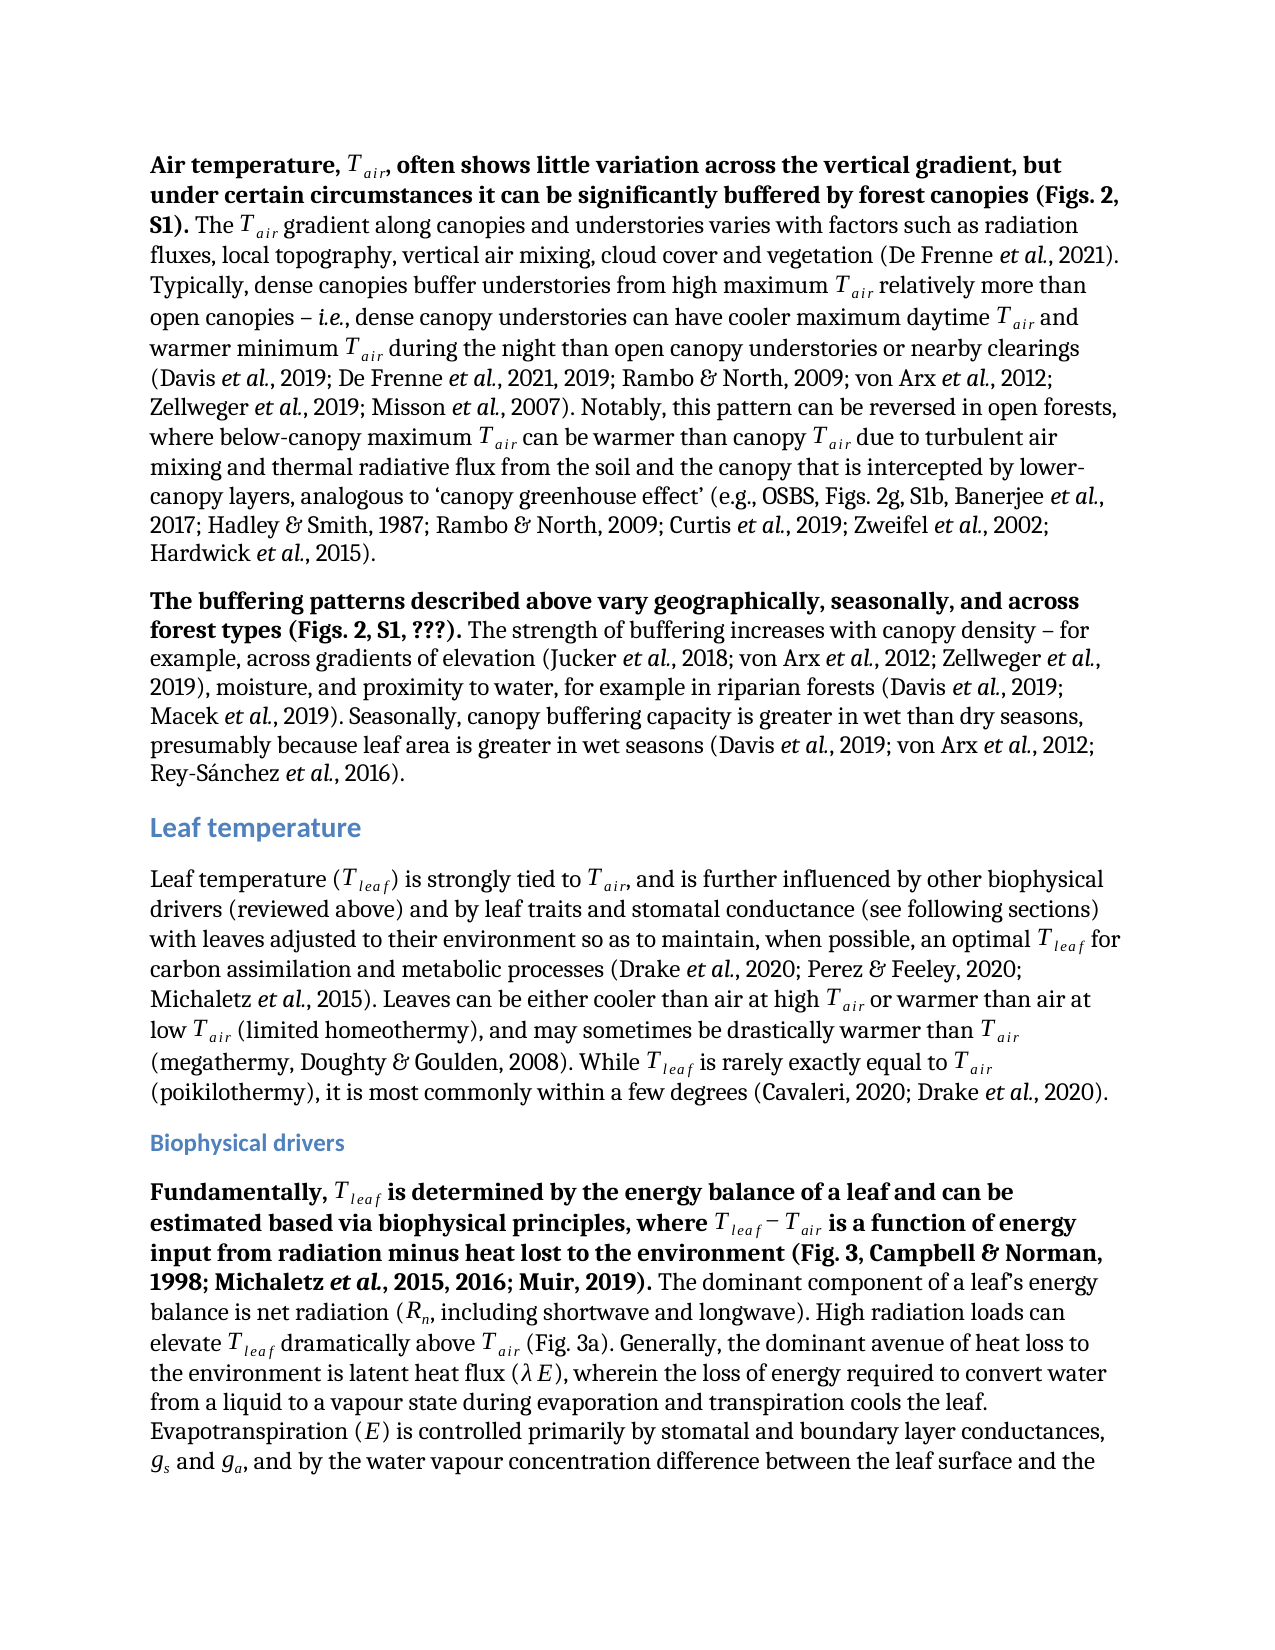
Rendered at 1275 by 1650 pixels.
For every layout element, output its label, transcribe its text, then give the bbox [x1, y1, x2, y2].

text Leaf temperature () is strongly tied to , and is further influenced by other biophysical drivers (reviewed above) and by leaf traits and stomatal conductance (see following sections) with leaves adjusted to their environment so as to maintain, when possible, an optimal for carbon assimilation and metabolic processes (Drake et al., 2020; Perez & Feeley, 2020; Michaletz et al., 2015). Leaves can be either cooler than air at high or warmer than air at low (limited homeothermy), and may sometimes be drastically warmer than (megathermy, Doughty & Goulden, 2008). While is rarely exactly equal to (poikilothermy), it is most commonly within a few degrees (Cavaleri, 2020; Drake et al., 2020). [150, 863, 1125, 1106]
text Air temperature, , often shows little variation across the vertical gradient, but under certain circumstances it can be significantly buffered by forest canopies (Figs. 2, S1). The gradient along canopies and understories varies with factors such as radiation fluxes, local topography, vertical air mixing, cloud cover and vegetation (De Frenne et al., 2021). Typically, dense canopies buffer understories from high maximum relatively more than open canopies – i.e., dense canopy understories can have cooler maximum daytime and warmer minimum during the night than open canopy understories or nearby clearings (Davis et al., 2019; De Frenne et al., 2021, 2019; Rambo & North, 2009; von Arx et al., 2012; Zellweger et al., 2019; Misson et al., 2007). Notably, this pattern can be reversed in open forests, where below-canopy maximum can be warmer than canopy due to turbulent air mixing and thermal radiative flux from the soil and the canopy that is intercepted by lower-canopy layers, analogous to ‘canopy greenhouse effect’ (e.g., OSBS, Figs. 2g, S1b, Banerjee et al., 2017; Hadley & Smith, 1987; Rambo & North, 2009; Curtis et al., 2019; Zweifel et al., 2002; Hardwick et al., 2015). [150, 150, 1125, 568]
subtitle Leaf temperature [150, 809, 1125, 844]
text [150, 1176, 1125, 1477]
subtitle Biophysical drivers [150, 1127, 1125, 1158]
text The buffering patterns described above vary geographically, seasonally, and across forest types (Figs. 2, S1, ???). The strength of buffering increases with canopy density – for example, across gradients of elevation (Jucker et al., 2018; von Arx et al., 2012; Zellweger et al., 2019), moisture, and proximity to water, for example in riparian forests (Davis et al., 2019; Macek et al., 2019). Seasonally, canopy buffering capacity is greater in wet than dry seasons, presumably because leaf area is greater in wet seasons (Davis et al., 2019; von Arx et al., 2012; Rey-Sánchez et al., 2016). [150, 587, 1125, 788]
